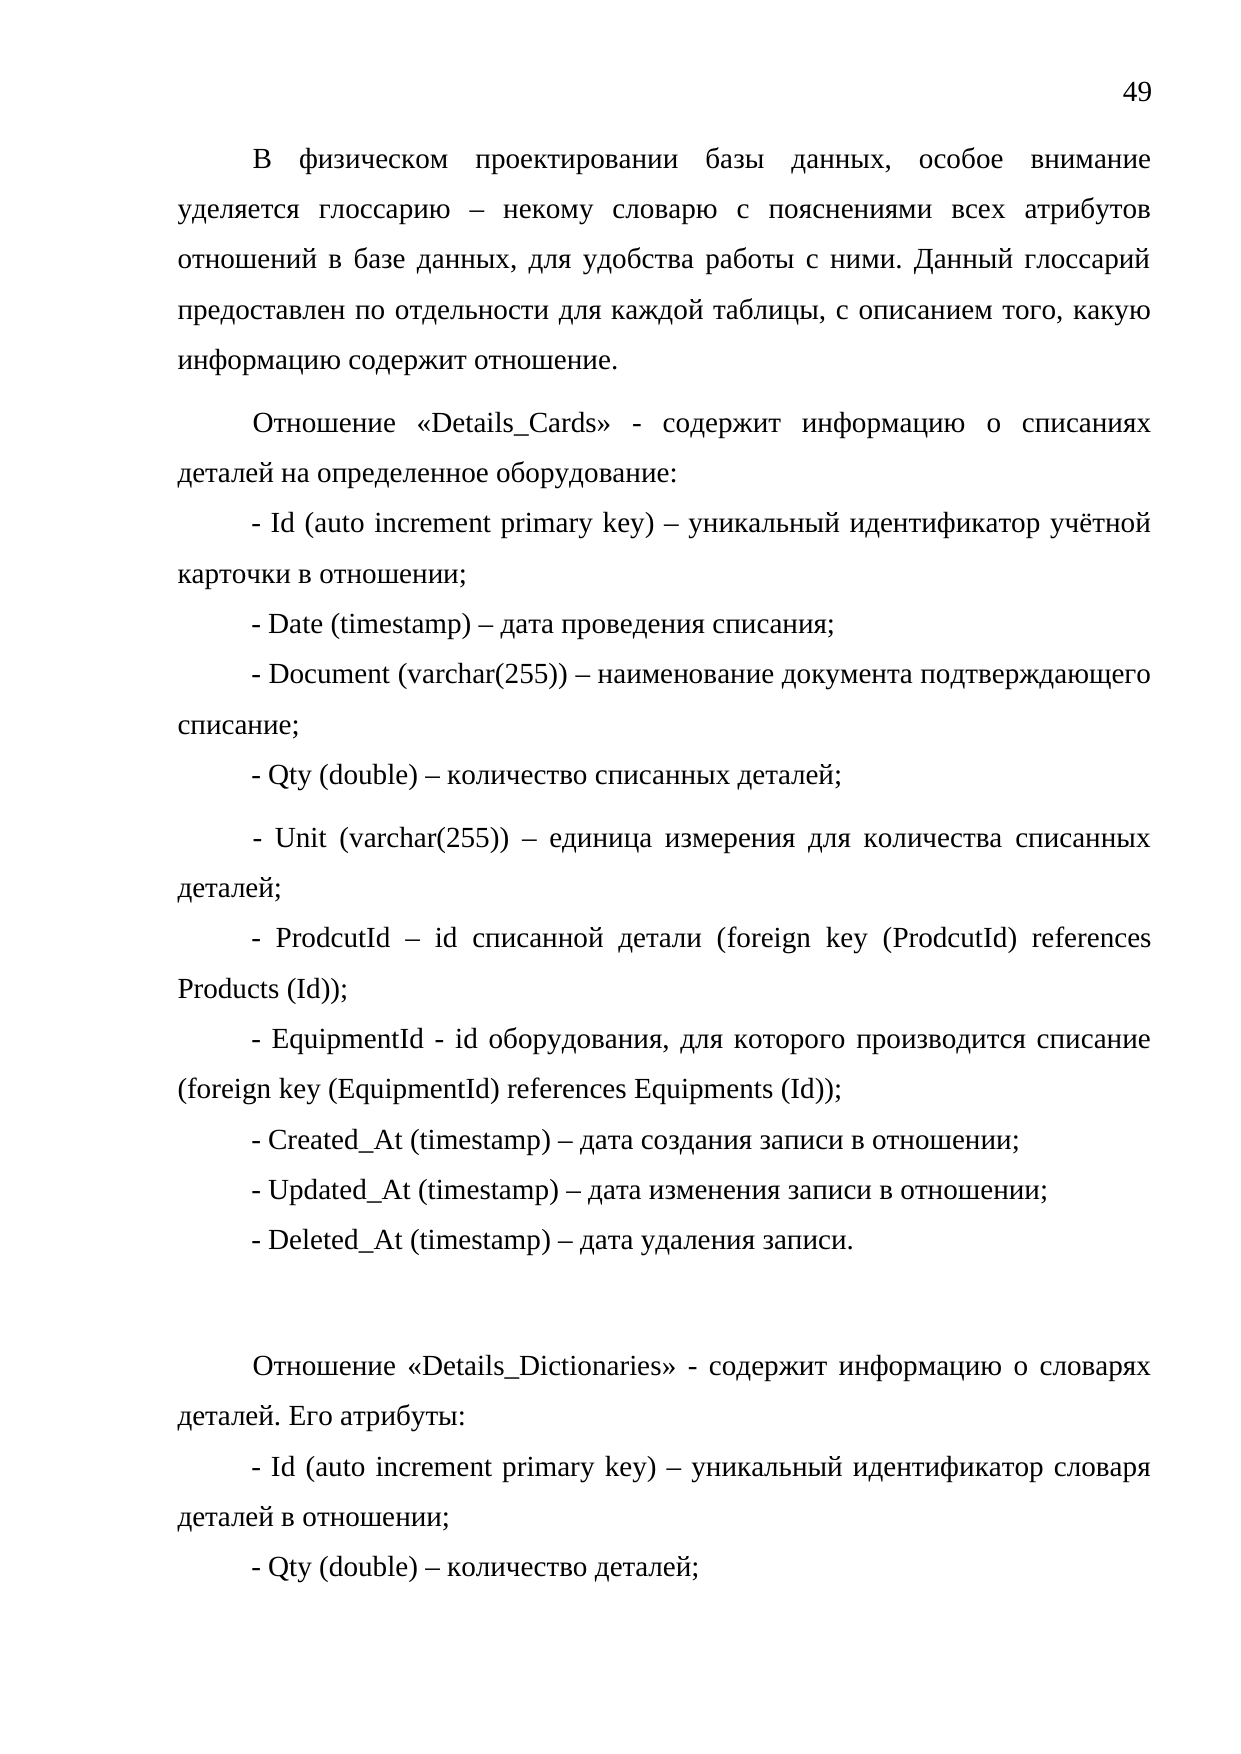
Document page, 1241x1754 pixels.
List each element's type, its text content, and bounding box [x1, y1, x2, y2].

text В физическом проектировании базы данных, особое внимание уделяется глоссарию – некому словарю с пояснениями всех атрибутов отношений в базе данных, для удобства работы с ними. Данный глоссарий предоставлен по отдельности для каждой таблицы, с описанием того, какую информацию содержит отношение. [177, 141, 1152, 376]
text - Unit (varchar(255)) – единица измерения для количества списанных деталей; - ProdcutId – id списанной детали (foreign key (ProdcutId) references Products (Id)); - EquipmentId - id оборудования, для которого производится списание (foreign key (EquipmentId) references Equipments (Id)); - Created_At (timestamp) – дата создания записи в отношении; - Updated_At (timestamp) – дата изменения записи в отношении; - Deleted_At (timestamp) – дата удаления записи. [177, 820, 1152, 1256]
text Отношение «Details_Dictionaries» - содержит информацию о словарях деталей. Его атрибуты: - Id (auto increment primary key) – уникальный идентификатор словаря деталей в отношении; - Qty (double) – количество деталей; [177, 1348, 1152, 1583]
text Отношение «Details_Cards» - содержит информацию о списаниях деталей на определенное оборудование: - Id (auto increment primary key) – уникальный идентификатор учётной карточки в отношении; - Date (timestamp) – дата проведения списания; - Document (varchar(255)) – наименование документа подтверждающего списание; - Qty (double) – количество списанных деталей; [177, 405, 1152, 791]
